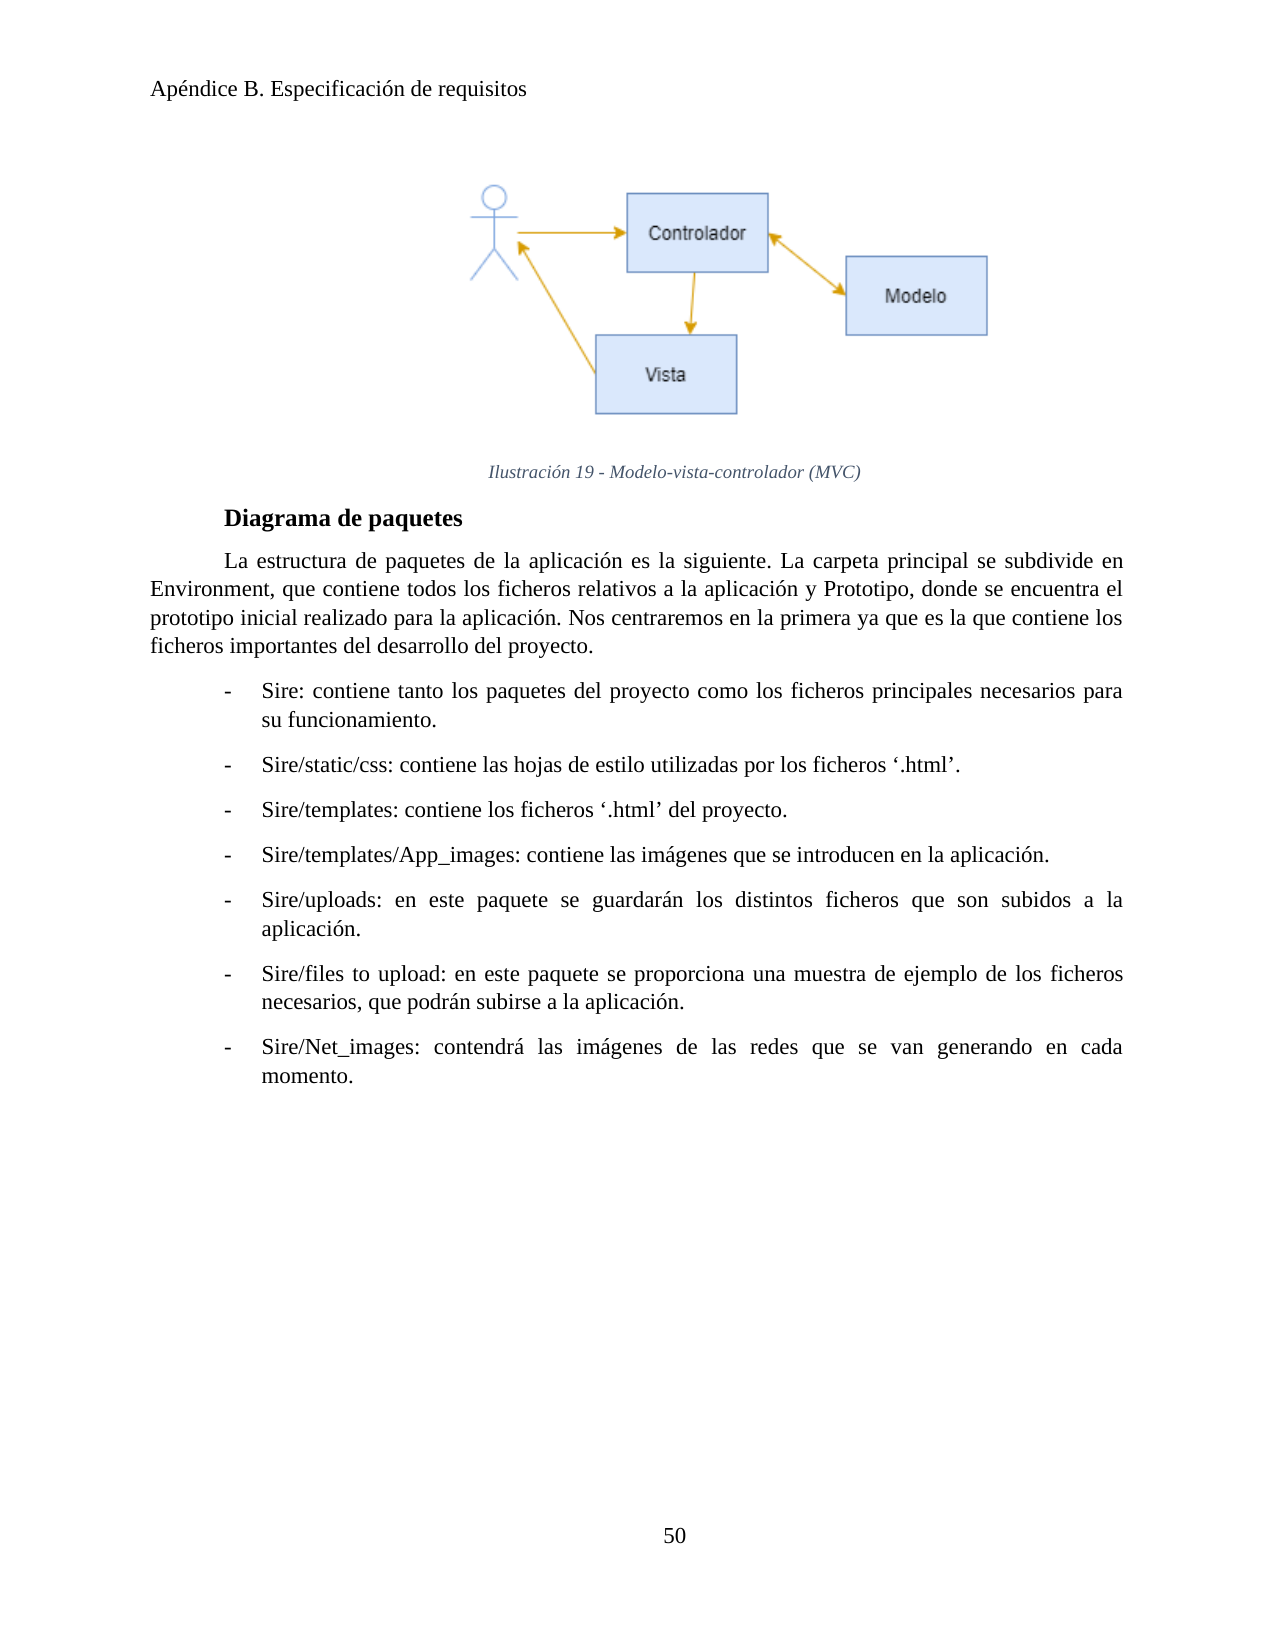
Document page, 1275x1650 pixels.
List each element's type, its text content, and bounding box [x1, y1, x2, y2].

text Ilustración 19 - Modelo-vista-controlador (MVC) [150, 461, 1125, 482]
list Sire/templates/App_images: contiene las imágenes que se introducen en la aplicación. [224, 841, 1125, 867]
picture [439, 150, 999, 443]
list Sire/Net_images: contendrá las imágenes de las redes que se van generando en cada momento. [224, 1033, 1125, 1088]
list Sire/uploads: en este paquete se guardarán los distintos ficheros que son subidos a la aplicación. [224, 886, 1125, 941]
list Sire/static/css: contiene las hojas de estilo utilizadas por los ficheros ‘.html’. [224, 751, 1125, 777]
text La estructura de paquetes de la aplicación es la siguiente. La carpeta principal se subdivide en Environment, que contiene todos los ficheros relativos a la aplicación y Prototipo, donde se encuentra el prototipo inicial realizado para la aplicación. Nos centraremos en la primera ya que es la que contiene los ficheros importantes del desarrollo del proyecto. [150, 547, 1125, 658]
list Sire/templates: contiene los ficheros ‘.html’ del proyecto. [224, 796, 1125, 822]
subtitle Diagrama de paquetes [150, 503, 1125, 532]
list Sire/files to upload: en este paquete se proporciona una muestra de ejemplo de los ficheros necesarios, que podrán subirse a la aplicación. [224, 960, 1125, 1014]
list Sire: contiene tanto los paquetes del proyecto como los ficheros principales necesarios para su funcionamiento. [224, 677, 1125, 732]
